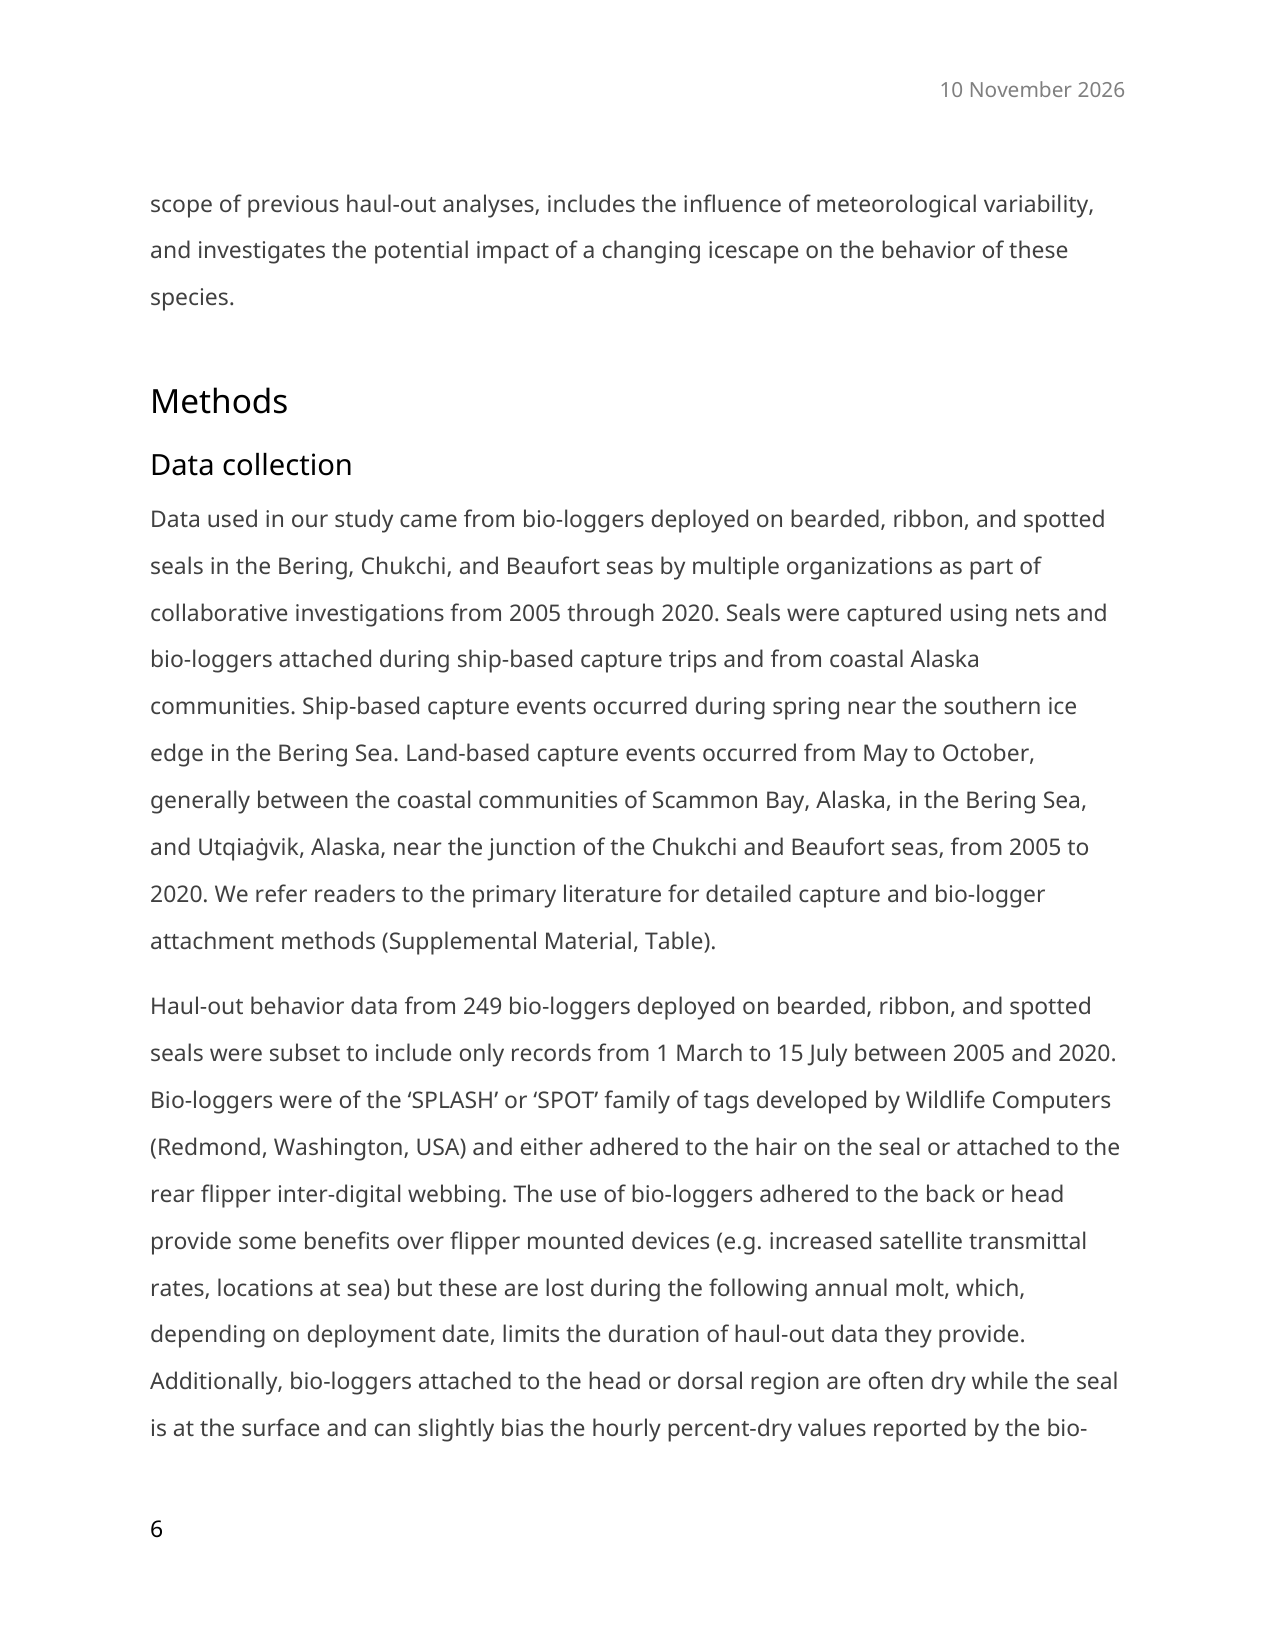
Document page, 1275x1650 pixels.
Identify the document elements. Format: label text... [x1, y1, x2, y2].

subtitle Data collection [150, 444, 1125, 484]
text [150, 990, 1125, 1443]
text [150, 187, 1125, 312]
subtitle Methods [150, 378, 1125, 423]
text Data used in our study came from bio-loggers deployed on bearded, ribbon, and spotted seals in the Bering, Chukchi, and Beaufort seas by multiple organizations as part of collaborative investigations from 2005 through 2020. Seals were captured using nets and bio-loggers attached during ship-based capture trips and from coastal Alaska communities. Ship-based capture events occurred during spring near the southern ice edge in the Bering Sea. Land-based capture events occurred from May to October, generally between the coastal communities of Scammon Bay, Alaska, in the Bering Sea, and Utqiaġvik, Alaska, near the junction of the Chukchi and Beaufort seas, from 2005 to 2020. We refer readers to the primary literature for detailed capture and bio-logger attachment methods (Supplemental Material, Table). [150, 503, 1125, 956]
